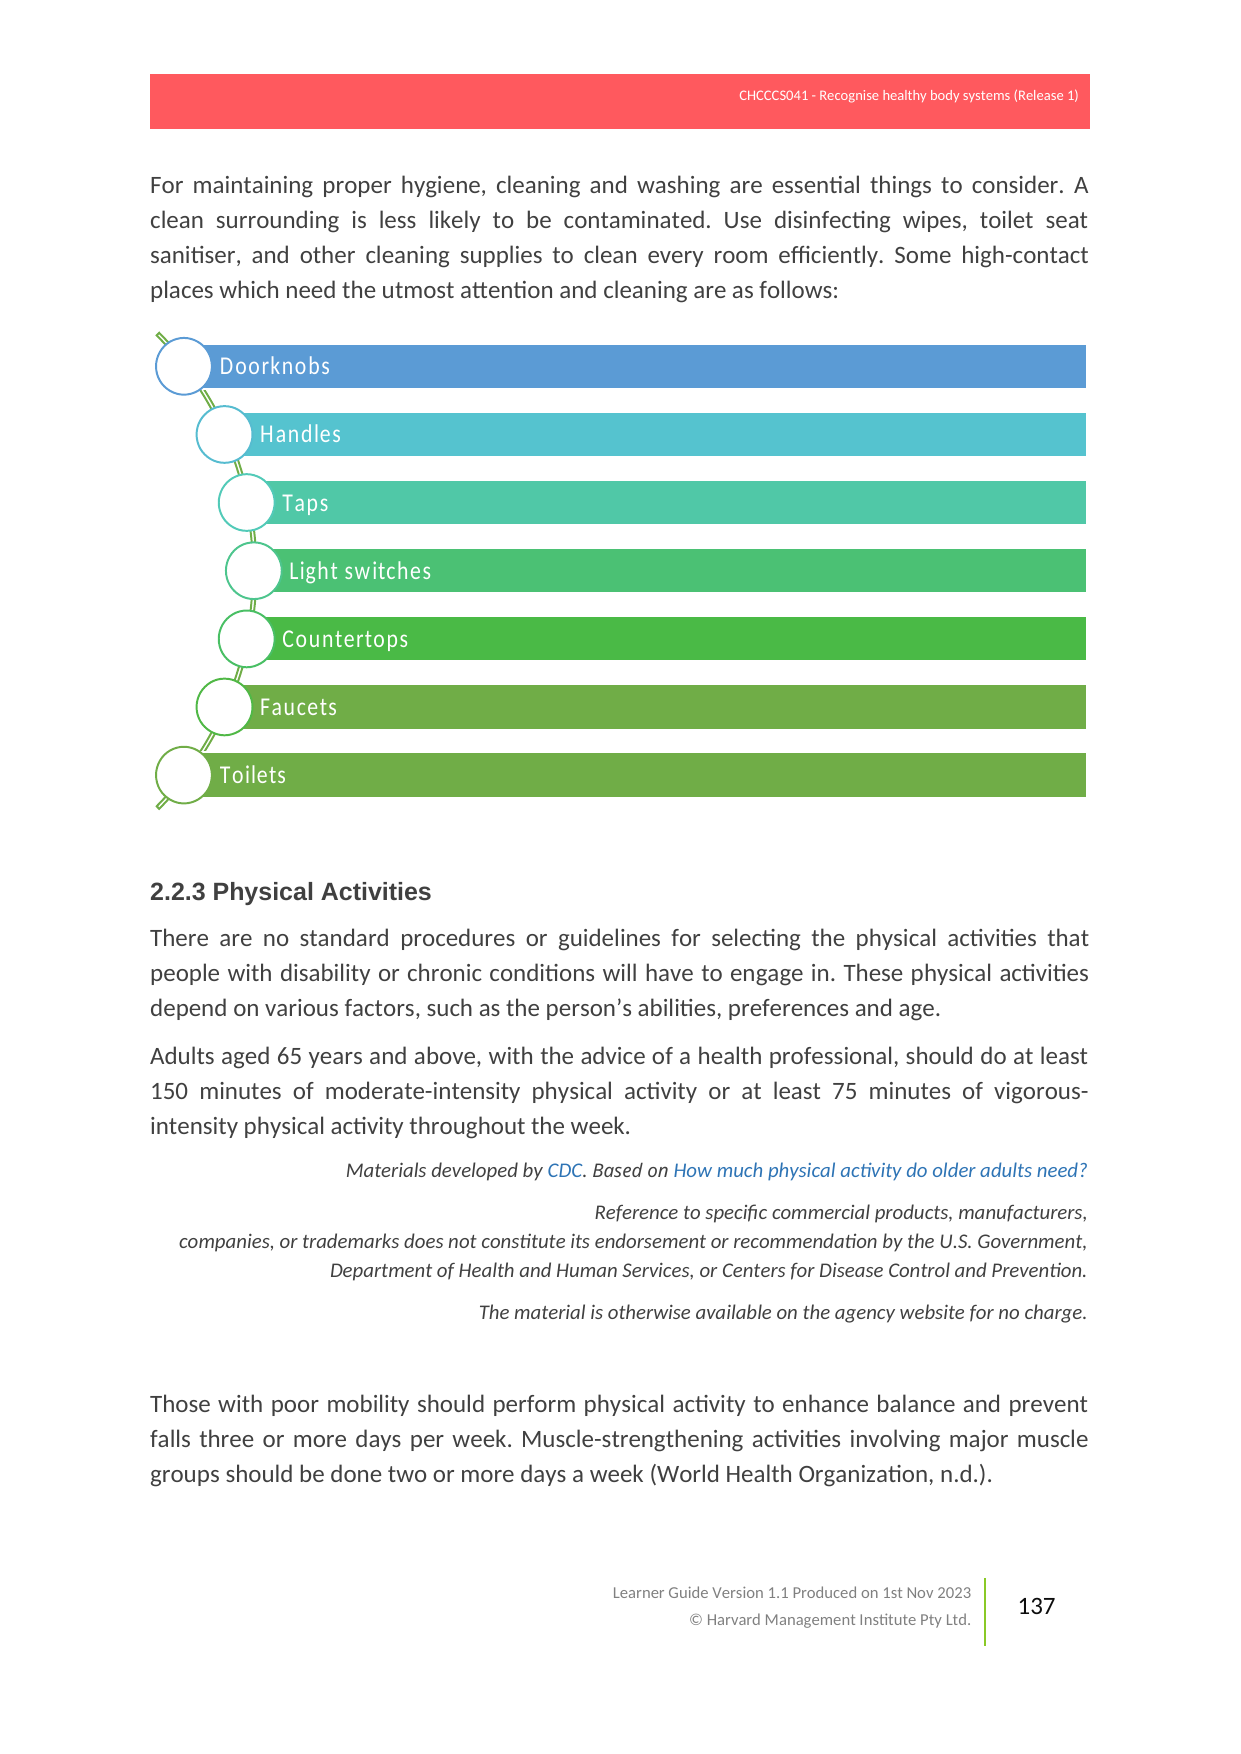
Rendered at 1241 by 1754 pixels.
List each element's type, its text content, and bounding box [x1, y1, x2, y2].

list The material is otherwise available on the agency website for no charge. [150, 1299, 1090, 1324]
text Adults aged 65 years and above, with the advice of a health professional, should do at least 150 minutes of moderate-intensity physical activity or at least 75 minutes of vigorous-intensity physical activity throughout the week. [150, 1040, 1090, 1140]
text For maintaining proper hygiene, cleaning and washing are essential things to consider. A clean surrounding is less likely to be contaminated. Use disinfecting wipes, toilet seat sanitiser, and other cleaning supplies to clean every room efficiently. Some high-contact places which need the utmost attention and cleaning are as follows: [150, 169, 1090, 305]
text There are no standard procedures or guidelines for selecting the physical activities that people with disability or chronic conditions will have to engage in. These physical activities depend on various factors, such as the person’s abilities, preferences and age. [150, 922, 1090, 1023]
text Those with poor mobility should perform physical activity to enhance balance and prevent falls three or more days per week. Muscle-strengthening activities involving major muscle groups should be done two or more days a week (World Health Organization, n.d.). [150, 1388, 1090, 1489]
subtitle 2.2.3 Physical Activities [150, 877, 1090, 906]
list Reference to specific commercial products, manufacturers, companies, or trademarks does not constitute its endorsement or recommendation by the U.S. Government, Department of Health and Human Services, or Centers for Disease Control and Prevention. [150, 1199, 1090, 1283]
text Materials developed by CDC. Based on How much physical activity do older adults need? [150, 1157, 1090, 1183]
